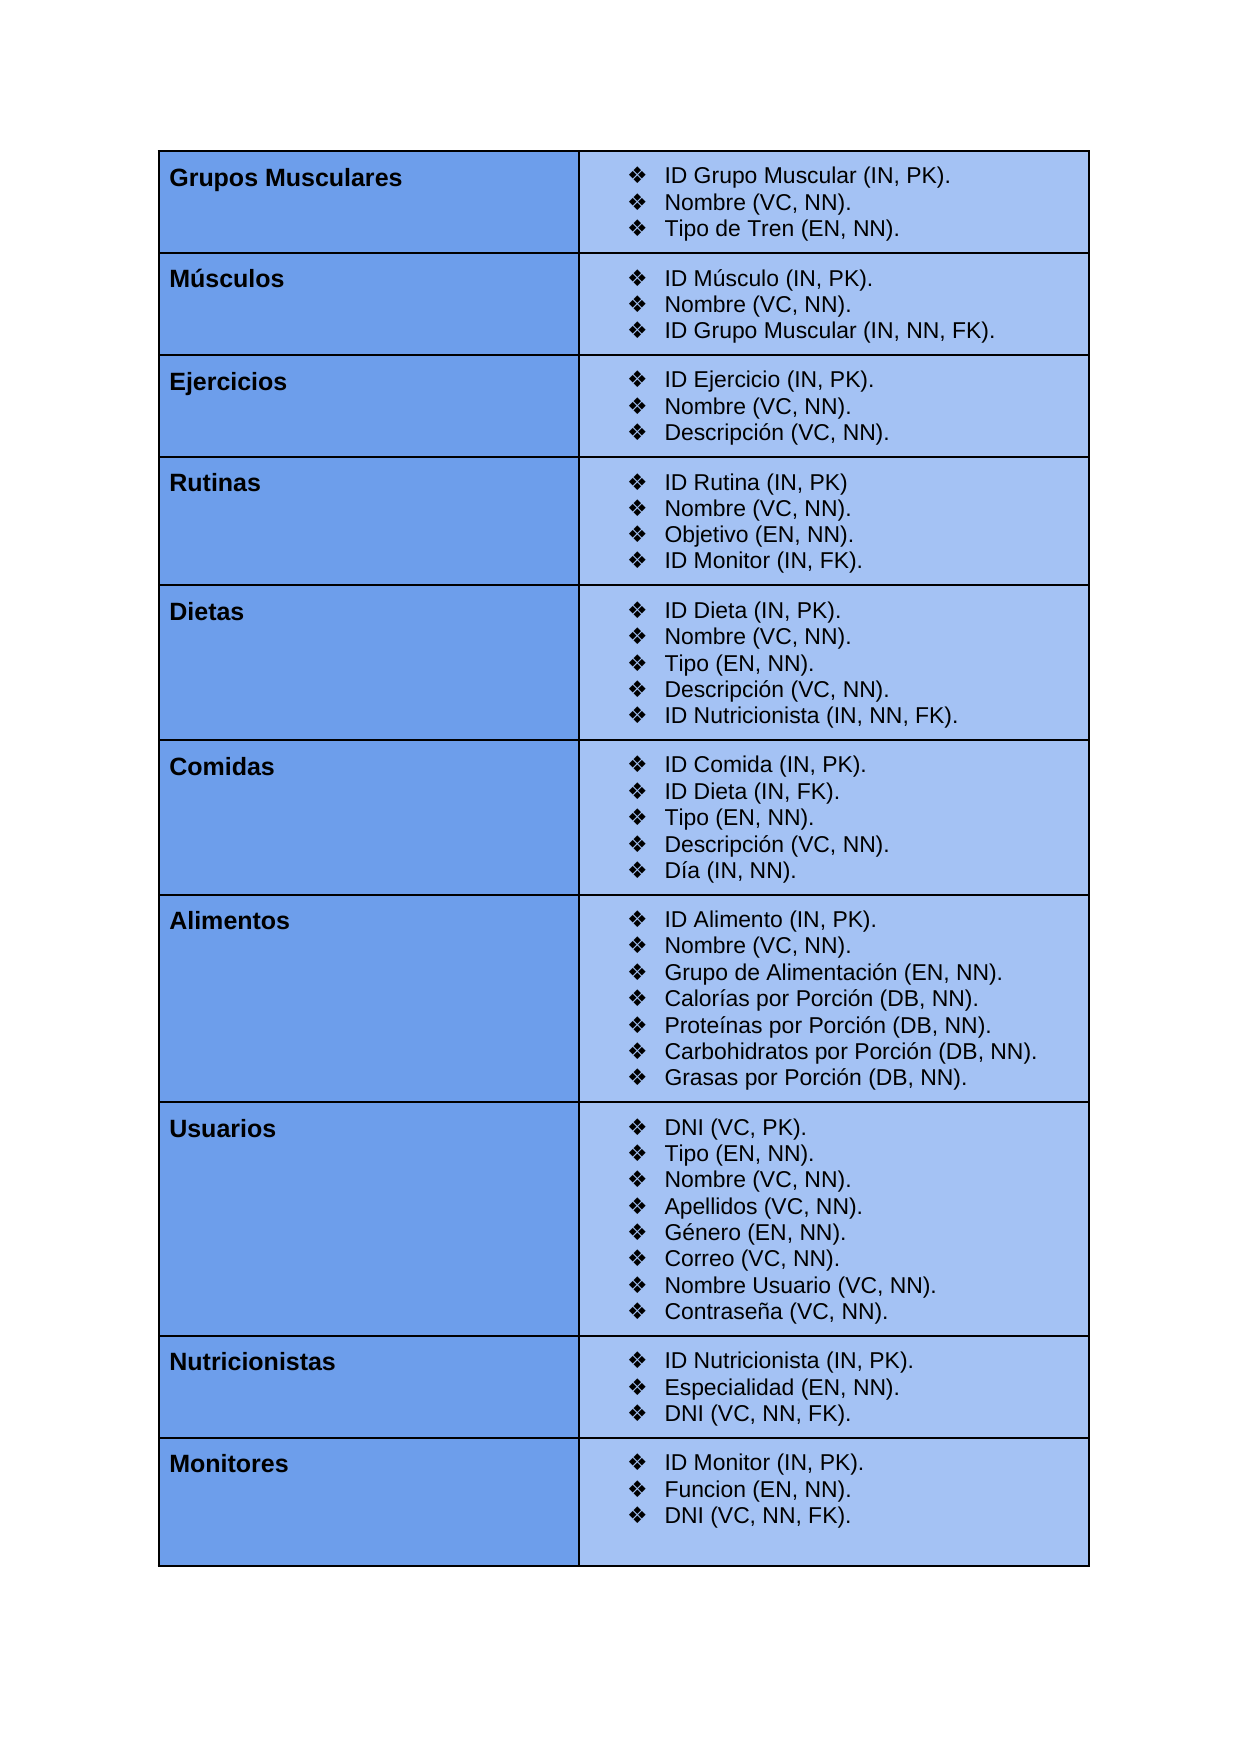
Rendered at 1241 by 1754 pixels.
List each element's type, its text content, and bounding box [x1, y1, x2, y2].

table_cell Nutricionistas [160, 1337, 578, 1437]
table_cell ID Monitor (IN, PK). Funcion (EN, NN). DNI (VC, NN, FK). [580, 1439, 1088, 1565]
table_cell ID Rutina (IN, PK) Nombre (VC, NN). Objetivo (EN, NN). ID Monitor (IN, FK). [580, 458, 1088, 584]
table_cell ID Ejercicio (IN, PK). Nombre (VC, NN). Descripción (VC, NN). [580, 356, 1088, 456]
table_cell ID Músculo (IN, PK). Nombre (VC, NN). ID Grupo Muscular (IN, NN, FK). [580, 254, 1088, 354]
table_cell Comidas [160, 741, 578, 894]
table_header Grupos Musculares [160, 152, 578, 252]
table_cell ID Alimento (IN, PK). Nombre (VC, NN). Grupo de Alimentación (EN, NN). Calorías por Porción (DB, NN). Proteínas por Porción (DB, NN). Carbohidratos por Porción (DB, NN). Grasas por Porción (DB, NN). [580, 896, 1088, 1101]
table_cell Usuarios [160, 1103, 578, 1335]
table_cell Alimentos [160, 896, 578, 1101]
table_cell DNI (VC, PK). Tipo (EN, NN). Nombre (VC, NN). Apellidos (VC, NN). Género (EN, NN). Correo (VC, NN). Nombre Usuario (VC, NN). Contraseña (VC, NN). [580, 1103, 1088, 1335]
table_cell Músculos [160, 254, 578, 354]
table_cell Dietas [160, 586, 578, 739]
table_cell ID Dieta (IN, PK). Nombre (VC, NN). Tipo (EN, NN). Descripción (VC, NN). ID Nutricionista (IN, NN, FK). [580, 586, 1088, 739]
table_cell Monitores [160, 1439, 578, 1565]
table_header ID Grupo Muscular (IN, PK). Nombre (VC, NN). Tipo de Tren (EN, NN). [580, 152, 1088, 252]
table_cell Ejercicios [160, 356, 578, 456]
table_cell ID Comida (IN, PK). ID Dieta (IN, FK). Tipo (EN, NN). Descripción (VC, NN). Día (IN, NN). [580, 741, 1088, 894]
table_cell Rutinas [160, 458, 578, 584]
table_cell ID Nutricionista (IN, PK). Especialidad (EN, NN). DNI (VC, NN, FK). [580, 1337, 1088, 1437]
